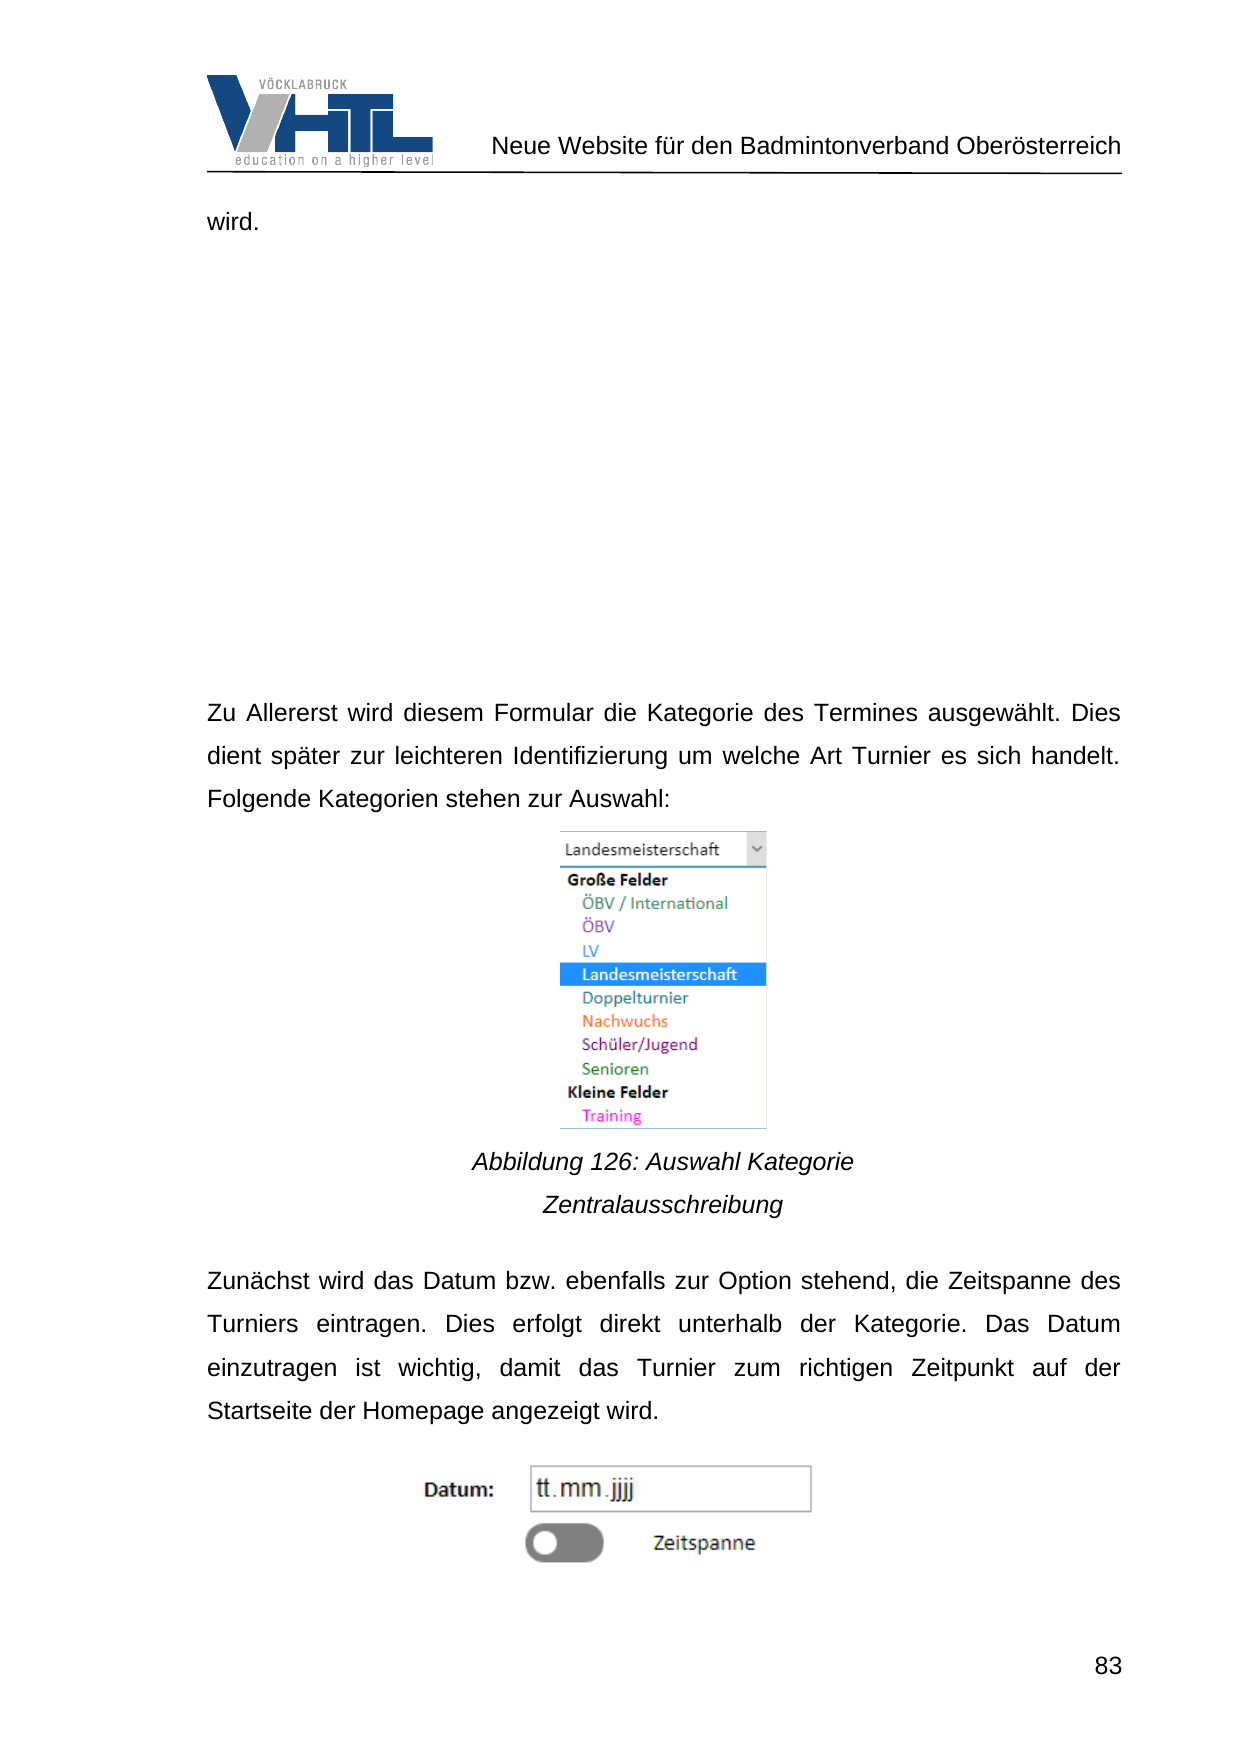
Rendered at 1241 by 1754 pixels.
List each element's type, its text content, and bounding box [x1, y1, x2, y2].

picture [206, 75, 433, 167]
picture [410, 1461, 819, 1571]
text Zu Allererst wird diesem Formular die Kategorie des Termines ausgewählt. Dies dient später zur leichteren Identifizierung um welche Art Turnier es sich handelt. Folgende Kategorien stehen zur Auswahl: [207, 698, 1122, 813]
text Zunächst wird das Datum bzw. ebenfalls zur Option stehend, die Zeitspanne des Turniers eintragen. Dies erfolgt direkt unterhalb der Kategorie. Das Datum einzutragen ist wichtig, damit das Turnier zum richtigen Zeitpunkt auf der Startseite der Homepage angezeigt wird. [207, 1266, 1122, 1424]
picture [560, 831, 767, 1129]
